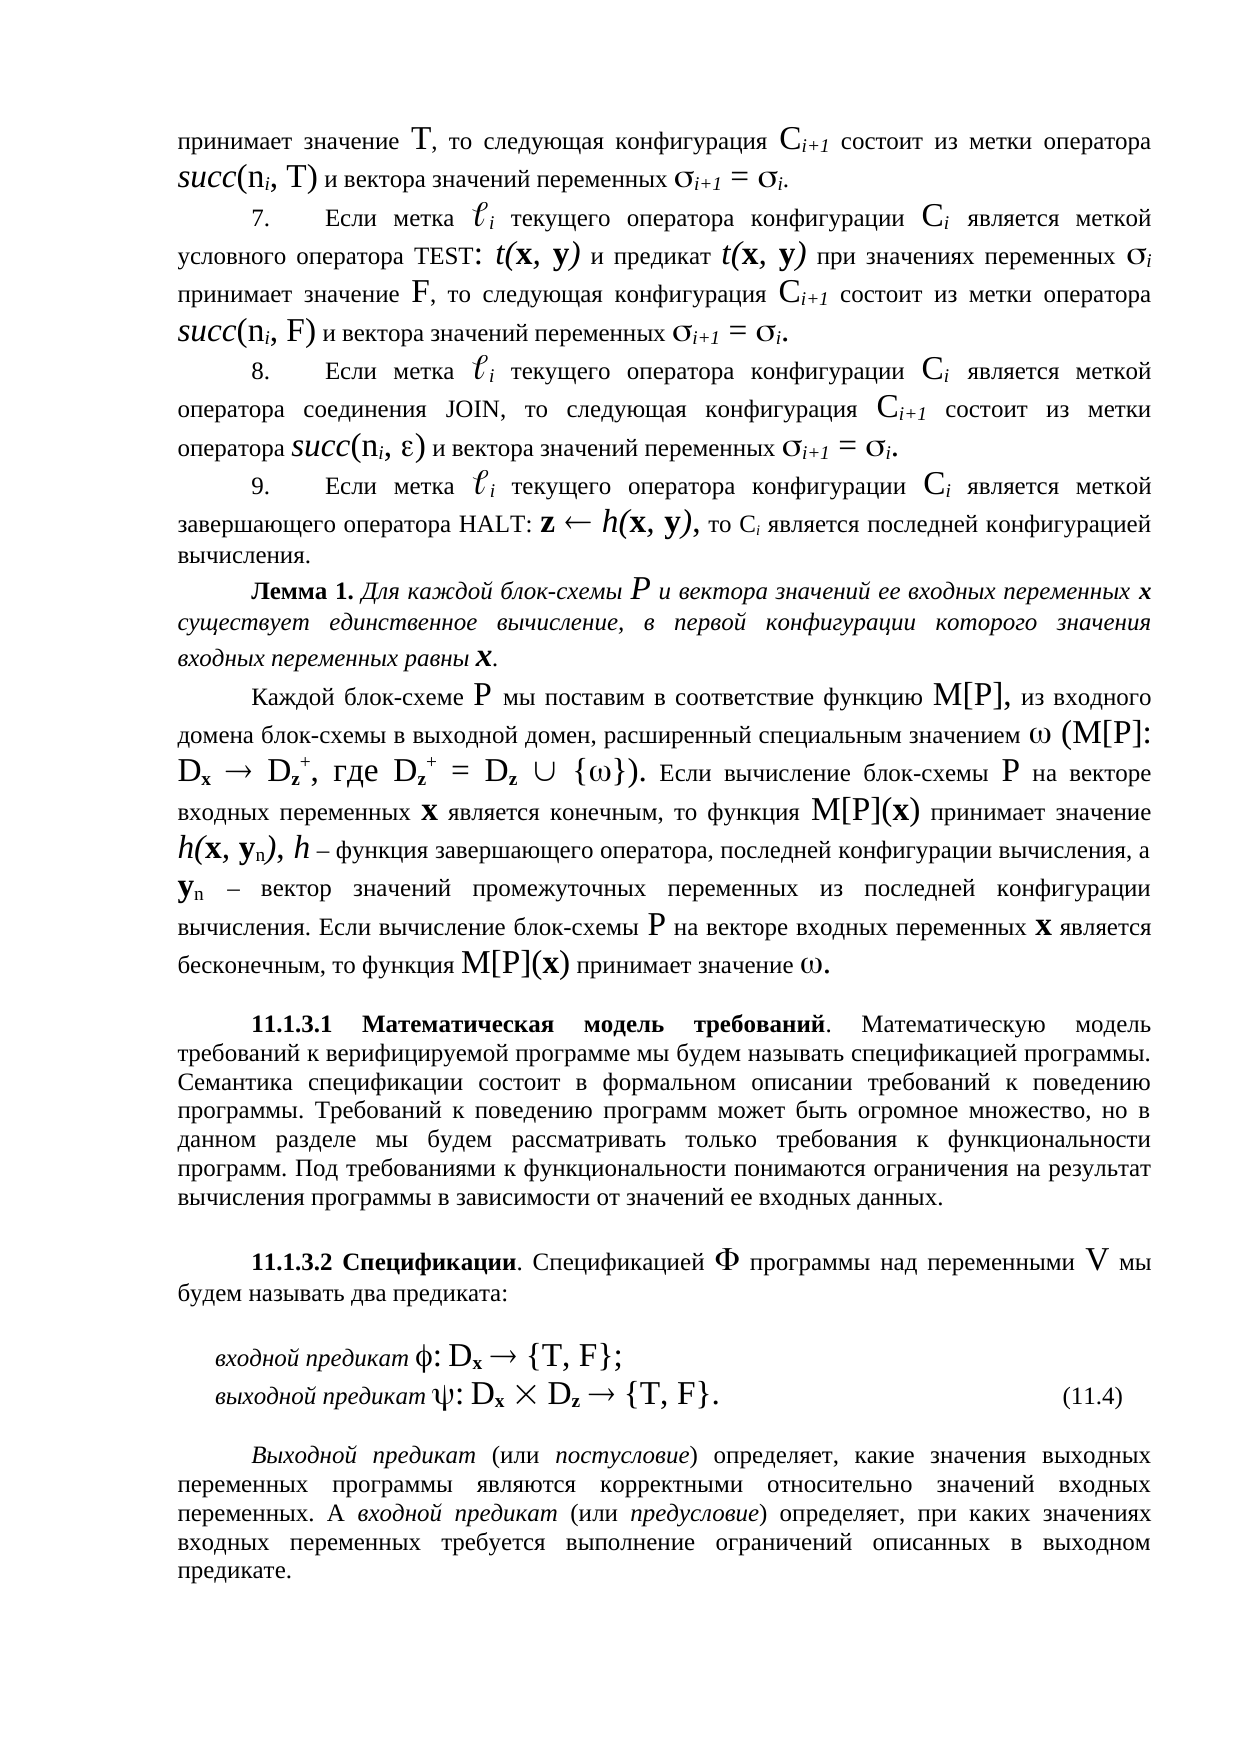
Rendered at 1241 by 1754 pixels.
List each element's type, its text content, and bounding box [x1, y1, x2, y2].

text входной предикат : Dx {Т, F}; [177, 1335, 1152, 1373]
list Если метка i текущего оператора конфигурации Ci является меткой условного оператора TEST: t(x, y) и предикат t(x, y) при значениях переменных i принимает значение F, то следующая конфигурация Ci+1 состоит из метки оператора succ(ni, F) и вектора значений переменных i+1 = i. [177, 195, 1152, 348]
list Если метка i текущего оператора конфигурации Ci является меткой оператора соединения JOIN, то следующая конфигурация Ci+1 состоит из метки оператора succ(ni, ) и вектора значений переменных i+1 = i. [177, 348, 1152, 463]
list Если метка i текущего оператора конфигурации Ci является меткой завершающего оператора HALT: z h(x, y), то Ci является последней конфигурацией вычисления. [177, 463, 1152, 568]
text Выходной предикат (или постусловие) определяет, какие значения выходных переменных программы являются корректными относительно значений входных переменных. А входной предикат (или предусловие) определяет, при каких значениях входных переменных требуется выполнение ограничений описанных в выходном предикате. [177, 1441, 1152, 1584]
text выходной предикат : Dx Dz {Т, F}. (11.4) [177, 1373, 1152, 1412]
text Лемма 1. Для каждой блок-схемы P и вектора значений ее входных переменных x существует единственное вычисление, в первой конфигурации которого значения входных переменных равны x. [177, 568, 1152, 674]
text 11.1.3.2 Спецификации. Спецификацией программы над переменными V мы будем называть два предиката: [177, 1239, 1152, 1306]
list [177, 118, 1152, 195]
text 11.1.3.1 Математическая модель требований. Математическую модель требований к верифицируемой программе мы будем называть спецификацией программы. Семантика спецификации состоит в формальном описании требований к поведению программы. Требований к поведению программ может быть огромное множество, но в данном разделе мы будем рассматривать только требования к функциональности программ. Под требованиями к функциональности понимаются ограничения на результат вычисления программы в зависимости от значений ее входных данных. [177, 1009, 1152, 1211]
text Каждой блок-схеме P мы поставим в соответствие функцию M[P], из входного домена блок-схемы в выходной домен, расширенный специальным значением (M[P]: Dx Dz+, где Dz+ = Dz {}). Если вычисление блок-схемы P на векторе входных переменных x является конечным, то функция M[P](x) принимает значение h(x, yn), h – функция завершающего оператора, последней конфигурации вычисления, а yn – вектор значений промежуточных переменных из последней конфигурации вычисления. Если вычисление блок-схемы P на векторе входных переменных x является бесконечным, то функция M[P](x) принимает значение . [177, 674, 1152, 981]
